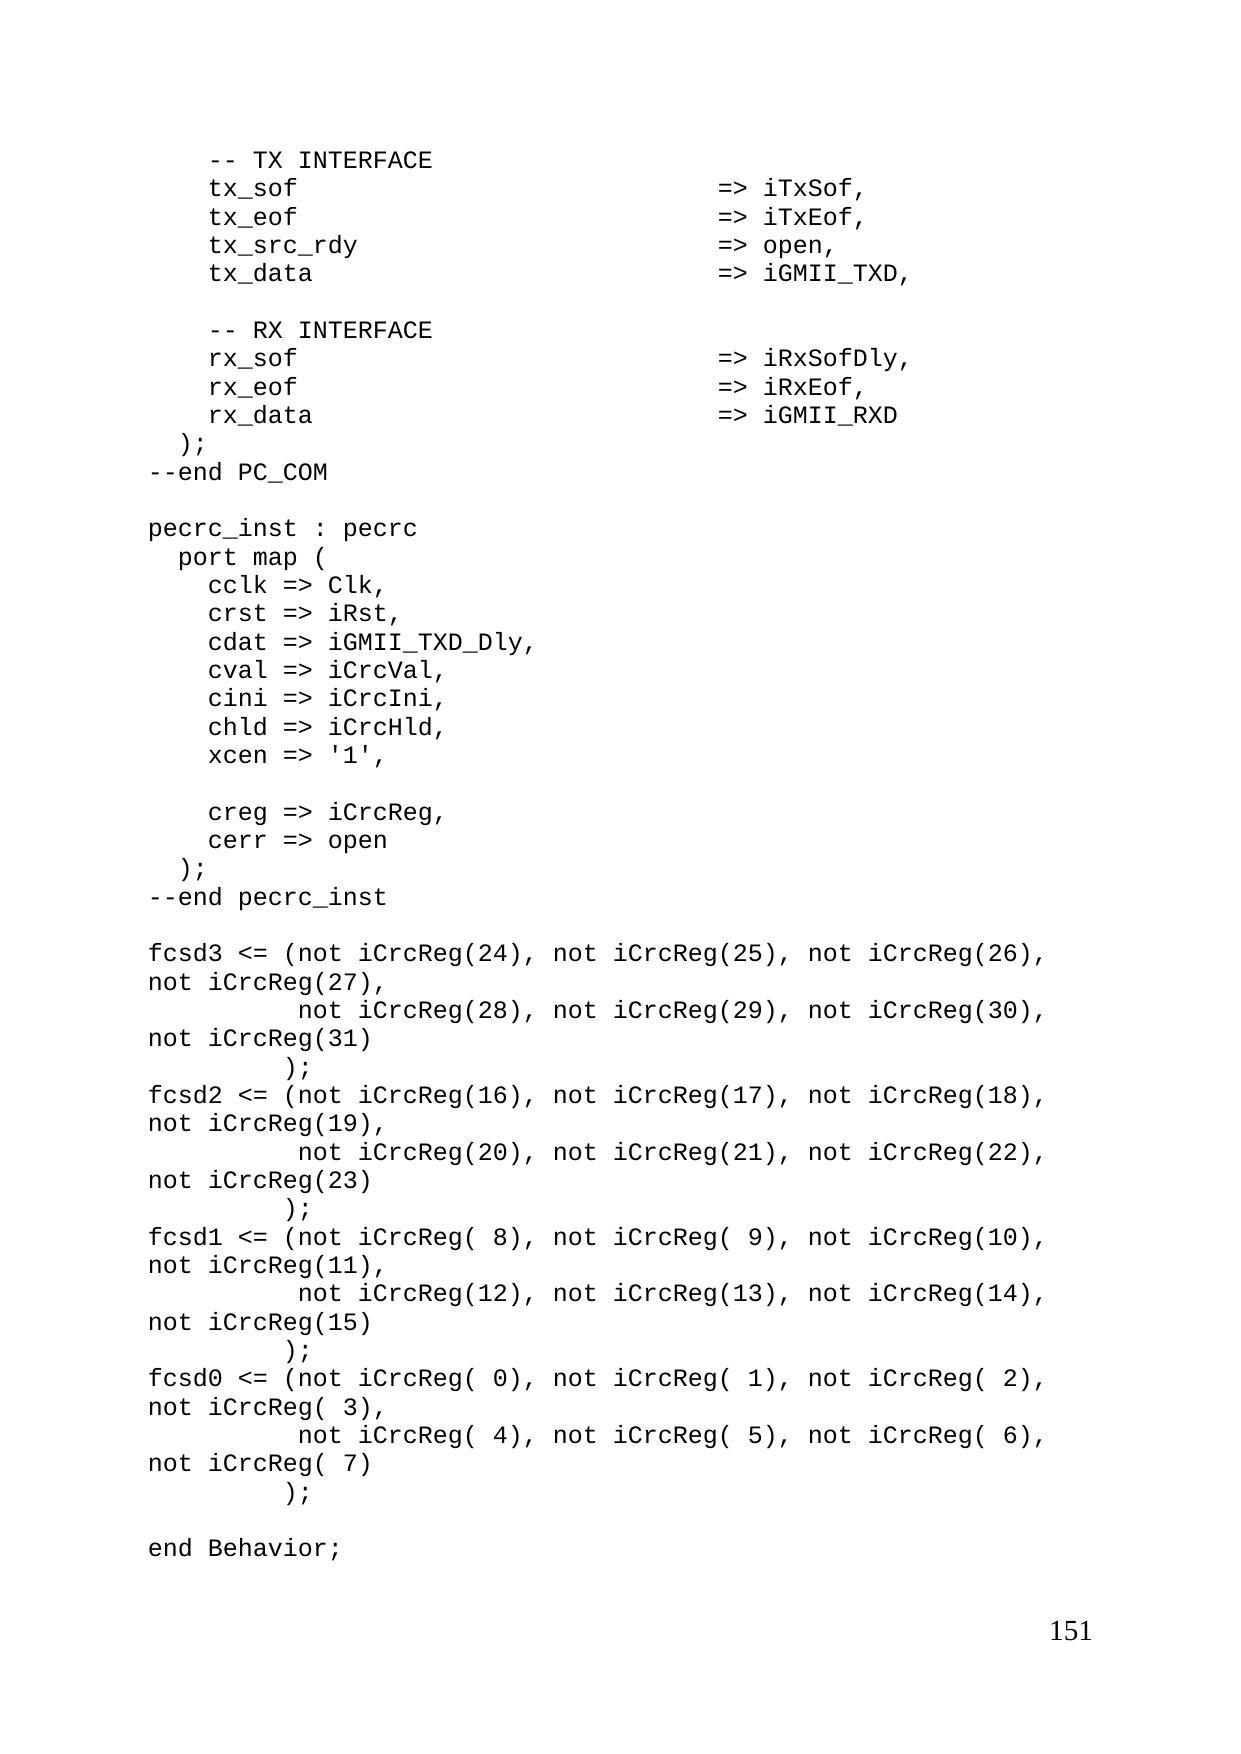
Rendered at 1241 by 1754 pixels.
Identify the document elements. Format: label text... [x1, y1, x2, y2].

text --end pecrc_inst [148, 884, 1092, 913]
text cclk => Clk, [148, 573, 1092, 601]
text -- RX INTERFACE [148, 318, 1092, 346]
text not iCrcReg(28), not iCrcReg(29), not iCrcReg(30), not iCrcReg(31) [148, 998, 1092, 1054]
text fcsd0 <= (not iCrcReg( 0), not iCrcReg( 1), not iCrcReg( 2), not iCrcReg( 3), [148, 1366, 1092, 1423]
text ); [148, 1054, 1092, 1083]
text fcsd3 <= (not iCrcReg(24), not iCrcReg(25), not iCrcReg(26), not iCrcReg(27), [148, 941, 1092, 998]
text -- TX INTERFACE [148, 148, 1092, 176]
text fcsd1 <= (not iCrcReg( 8), not iCrcReg( 9), not iCrcReg(10), not iCrcReg(11), [148, 1224, 1092, 1281]
text fcsd2 <= (not iCrcReg(16), not iCrcReg(17), not iCrcReg(18), not iCrcReg(19), [148, 1083, 1092, 1139]
text pecrc_inst : pecrc [148, 516, 1092, 544]
text ); [148, 1338, 1092, 1366]
text not iCrcReg(12), not iCrcReg(13), not iCrcReg(14), not iCrcReg(15) [148, 1281, 1092, 1338]
text chld => iCrcHld, [148, 714, 1092, 743]
text tx_eof => iTxEof, [148, 204, 1092, 233]
text ); [148, 856, 1092, 884]
text cini => iCrcIni, [148, 686, 1092, 714]
text tx_data => iGMII_TXD, [148, 261, 1092, 289]
text ); [148, 431, 1092, 459]
text cval => iCrcVal, [148, 658, 1092, 686]
text end Behavior; [148, 1536, 1092, 1564]
text xcen => '1', [148, 743, 1092, 771]
text --end PC_COM [148, 459, 1092, 488]
text tx_src_rdy => open, [148, 233, 1092, 261]
text rx_eof => iRxEof, [148, 374, 1092, 403]
text creg => iCrcReg, [148, 799, 1092, 828]
text not iCrcReg( 4), not iCrcReg( 5), not iCrcReg( 6), not iCrcReg( 7) [148, 1423, 1092, 1479]
text cerr => open [148, 828, 1092, 856]
text ); [148, 1196, 1092, 1224]
text rx_sof => iRxSofDly, [148, 346, 1092, 374]
text port map ( [148, 544, 1092, 573]
text tx_sof => iTxSof, [148, 176, 1092, 204]
text rx_data => iGMII_RXD [148, 403, 1092, 431]
text not iCrcReg(20), not iCrcReg(21), not iCrcReg(22), not iCrcReg(23) [148, 1139, 1092, 1196]
text crst => iRst, [148, 601, 1092, 629]
text cdat => iGMII_TXD_Dly, [148, 629, 1092, 658]
text ); [148, 1479, 1092, 1508]
